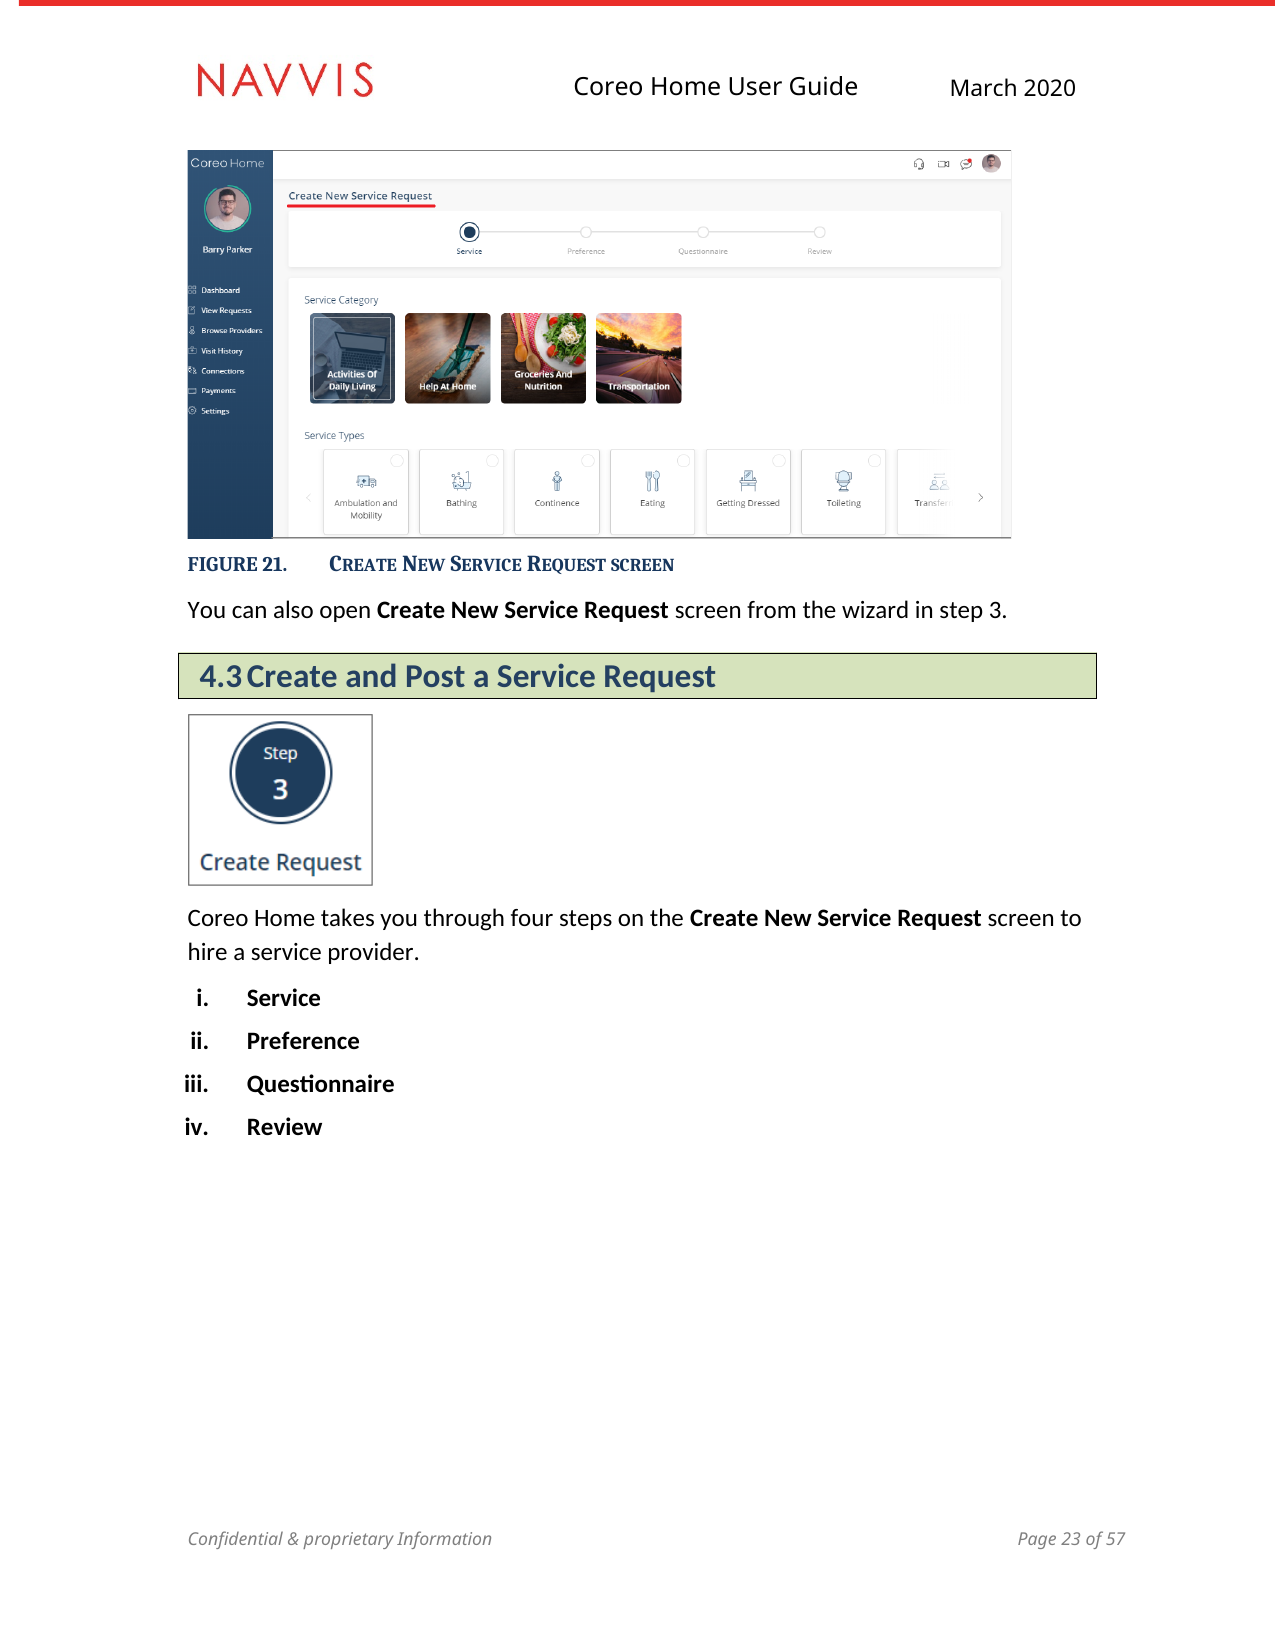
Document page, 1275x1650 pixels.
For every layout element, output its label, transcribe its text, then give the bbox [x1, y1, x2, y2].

list Review [209, 1111, 1087, 1142]
text Create New Service Request screen [187, 551, 1087, 577]
text Coreo Home takes you through four steps on the Create New Service Request screen to hire a service provider. [187, 902, 1087, 967]
subtitle Create and Post a Service Request [179, 654, 1096, 698]
picture [187, 150, 1012, 539]
list Service [209, 982, 1087, 1013]
list Questionnaire [209, 1068, 1087, 1099]
text You can also open Create New Service Request screen from the wizard in step 3. [187, 594, 1087, 624]
picture [187, 55, 383, 104]
list Preference [209, 1025, 1087, 1056]
picture [187, 713, 374, 887]
